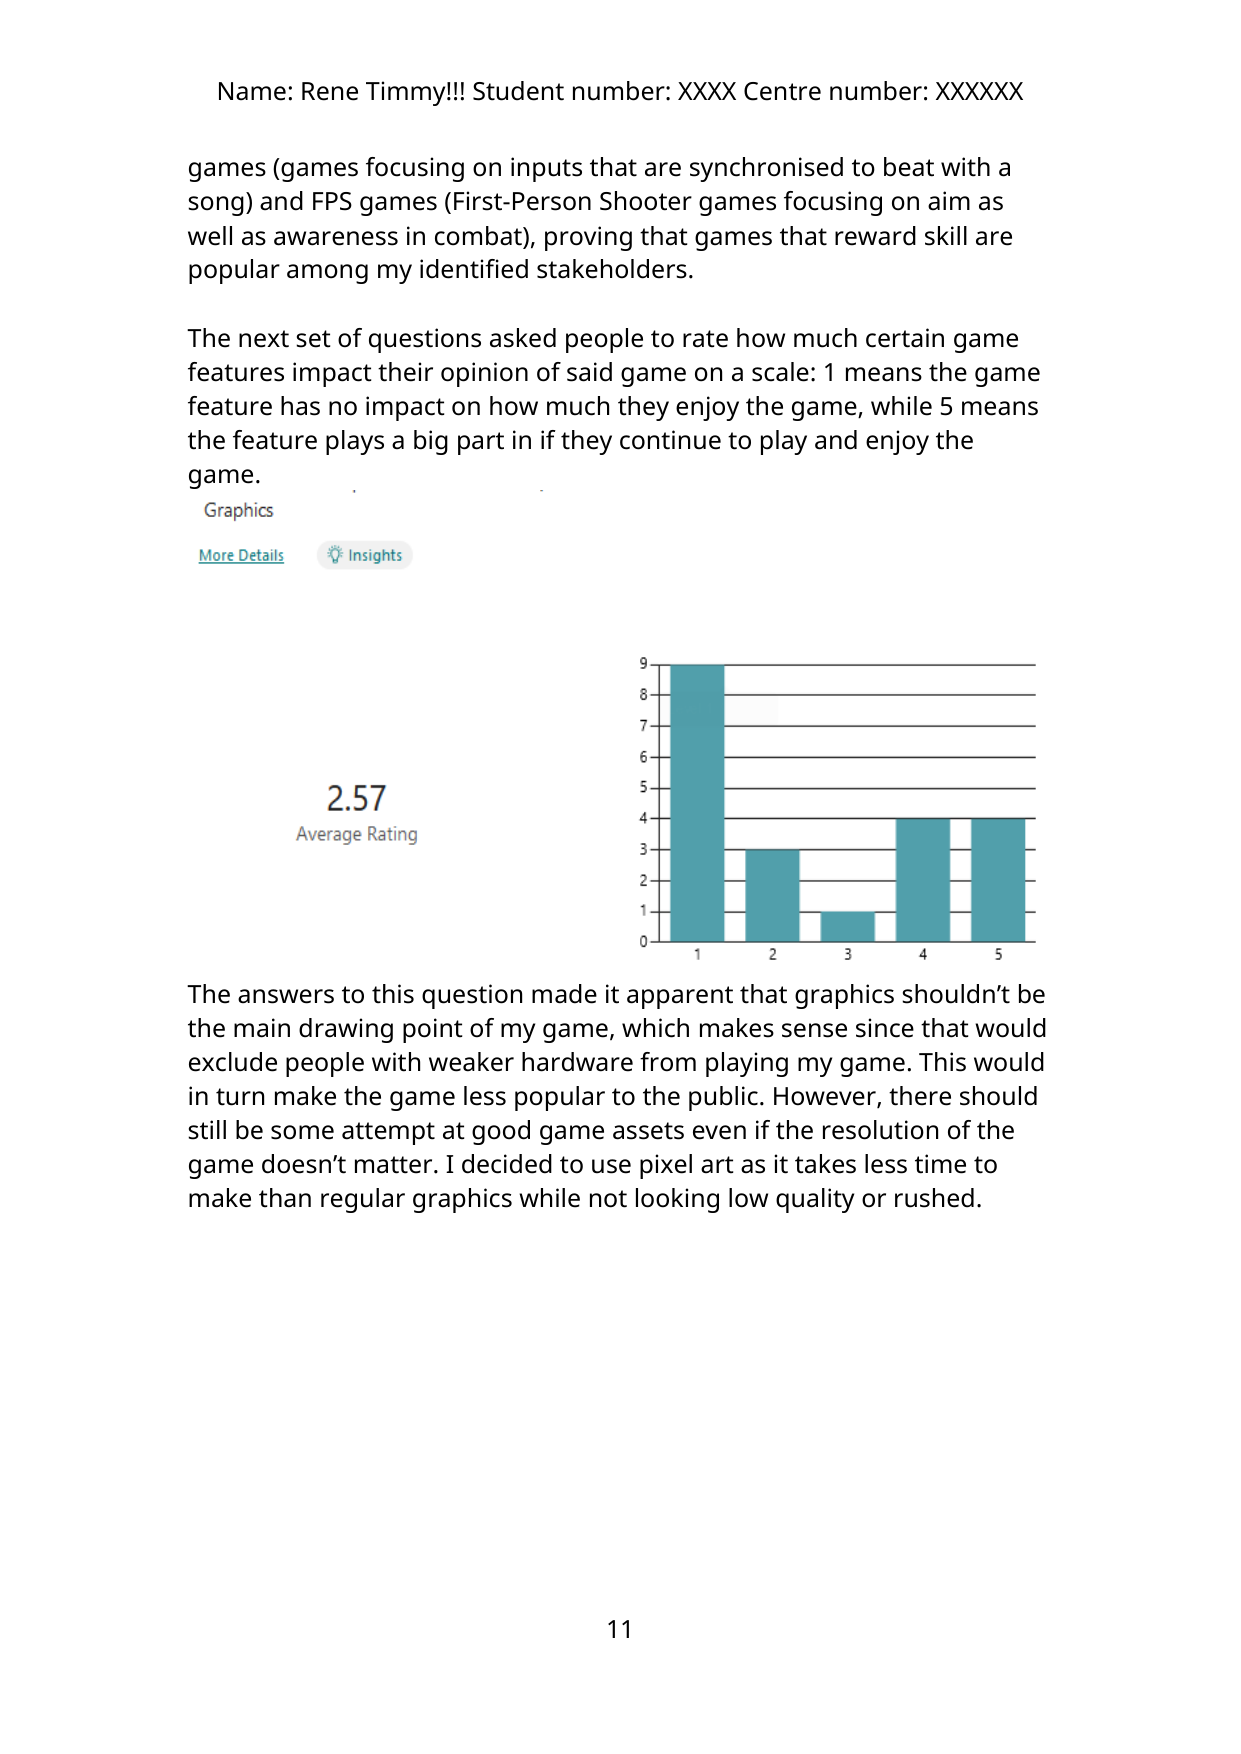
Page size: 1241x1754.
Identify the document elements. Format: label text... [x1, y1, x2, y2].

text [187, 150, 1053, 286]
text The next set of questions asked people to rate how much certain game features impact their opinion of said game on a scale: 1 means the game feature has no impact on how much they enjoy the game, while 5 means the feature plays a big part in if they continue to play and enjoy the game. [187, 320, 1053, 490]
text The answers to this question made it apparent that graphics shouldn’t be the main drawing point of my game, which makes sense since that would exclude people with weaker hardware from playing my game. This would in turn make the game less popular to the public. However, there should still be some attempt at good game assets even if the resolution of the game doesn’t matter. I decided to use pixel art as it takes less time to make than regular graphics while not looking low quality or rushed. [187, 977, 1053, 1215]
picture [187, 490, 1053, 977]
